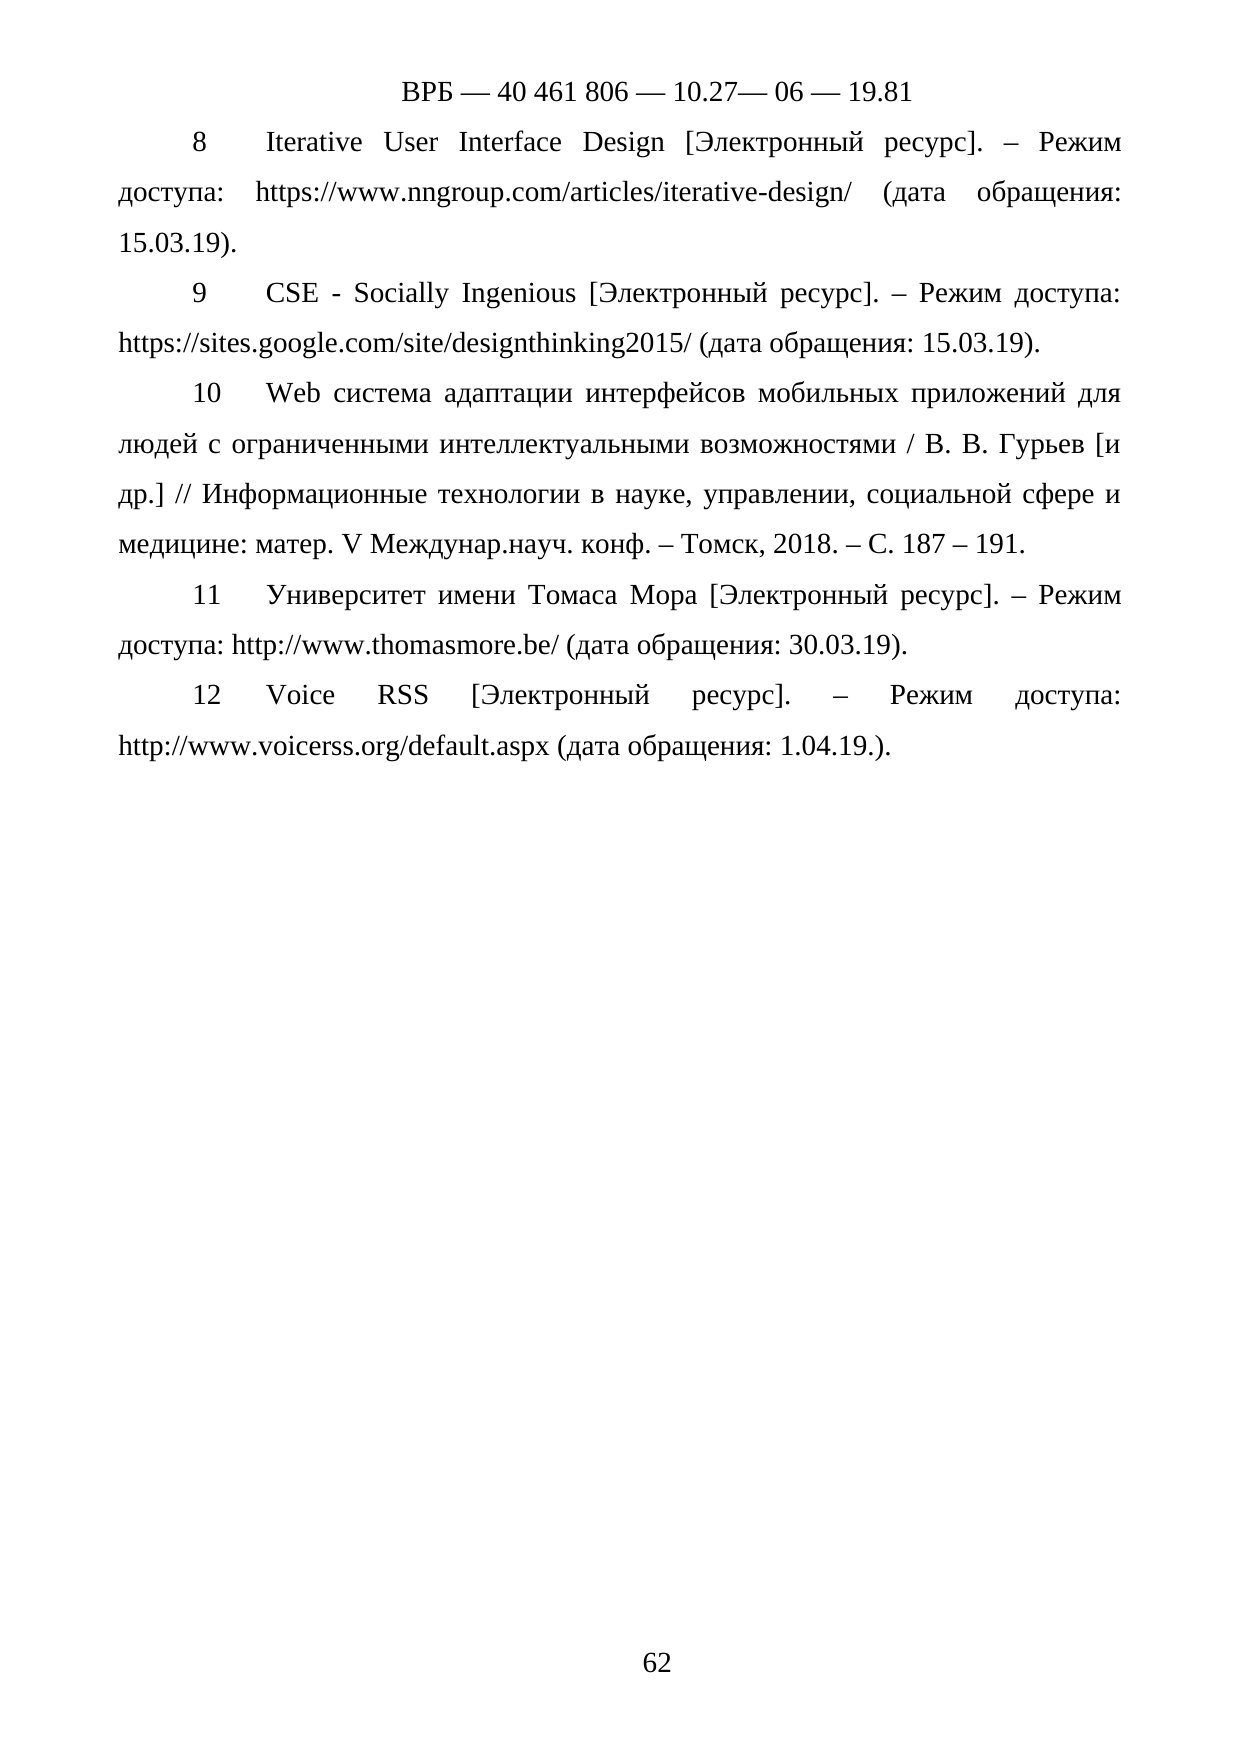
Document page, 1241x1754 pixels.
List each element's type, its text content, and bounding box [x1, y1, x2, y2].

list Университет имени Томаса Мора [Электронный ресурс]. – Режим доступа: http://www.thomasmore.be/ (дата обращения: 30.03.19). [118, 577, 1122, 661]
list Web система адаптации интерфейсов мобильных приложений для людей с ограниченными интеллектуальными возможностями / В. В. Гурьев [и др.] // Информационные технологии в науке, управлении, социальной сфере и медицине: матер. V Междунар.науч. конф. – Томск, 2018. – С. 187 – 191. [118, 376, 1122, 560]
list Iterative User Interface Design [Электронный ресурс]. – Режим доступа: https://www.nngroup.com/articles/iterative-design/ (дата обращения: 15.03.19). [118, 124, 1122, 258]
list Voice RSS [Электронный ресурс]. – Режим доступа: http://www.voicerss.org/default.aspx (дата обращения: 1.04.19.). [118, 677, 1122, 761]
list CSE - Socially Ingenious [Электронный ресурс]. – Режим доступа: https://sites.google.com/site/designthinking2015/ (дата обращения: 15.03.19). [118, 275, 1122, 359]
